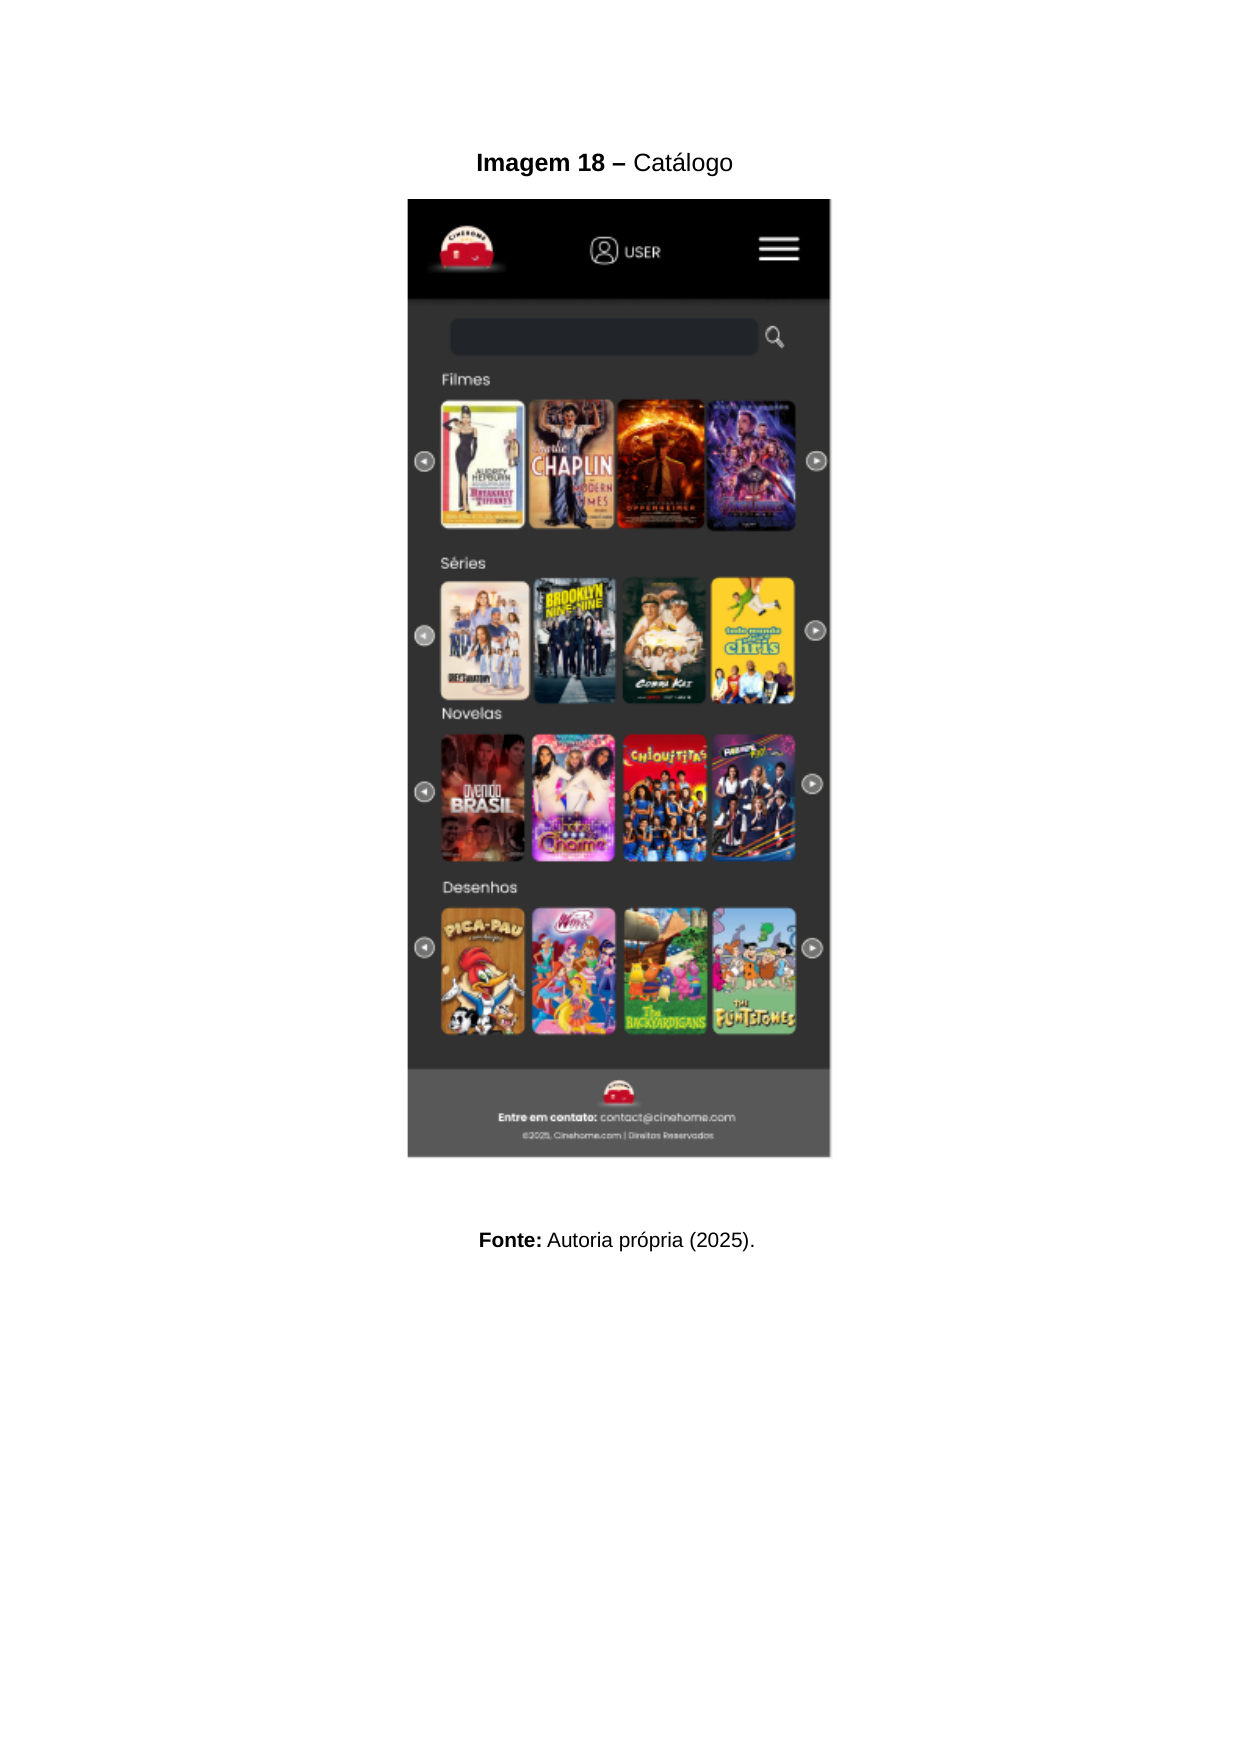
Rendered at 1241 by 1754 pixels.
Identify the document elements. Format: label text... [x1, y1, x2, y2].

text Fonte: Autoria própria (2025). [181, 1228, 1053, 1252]
picture [407, 199, 833, 1159]
text Imagem 18 – Catálogo [398, 148, 811, 176]
